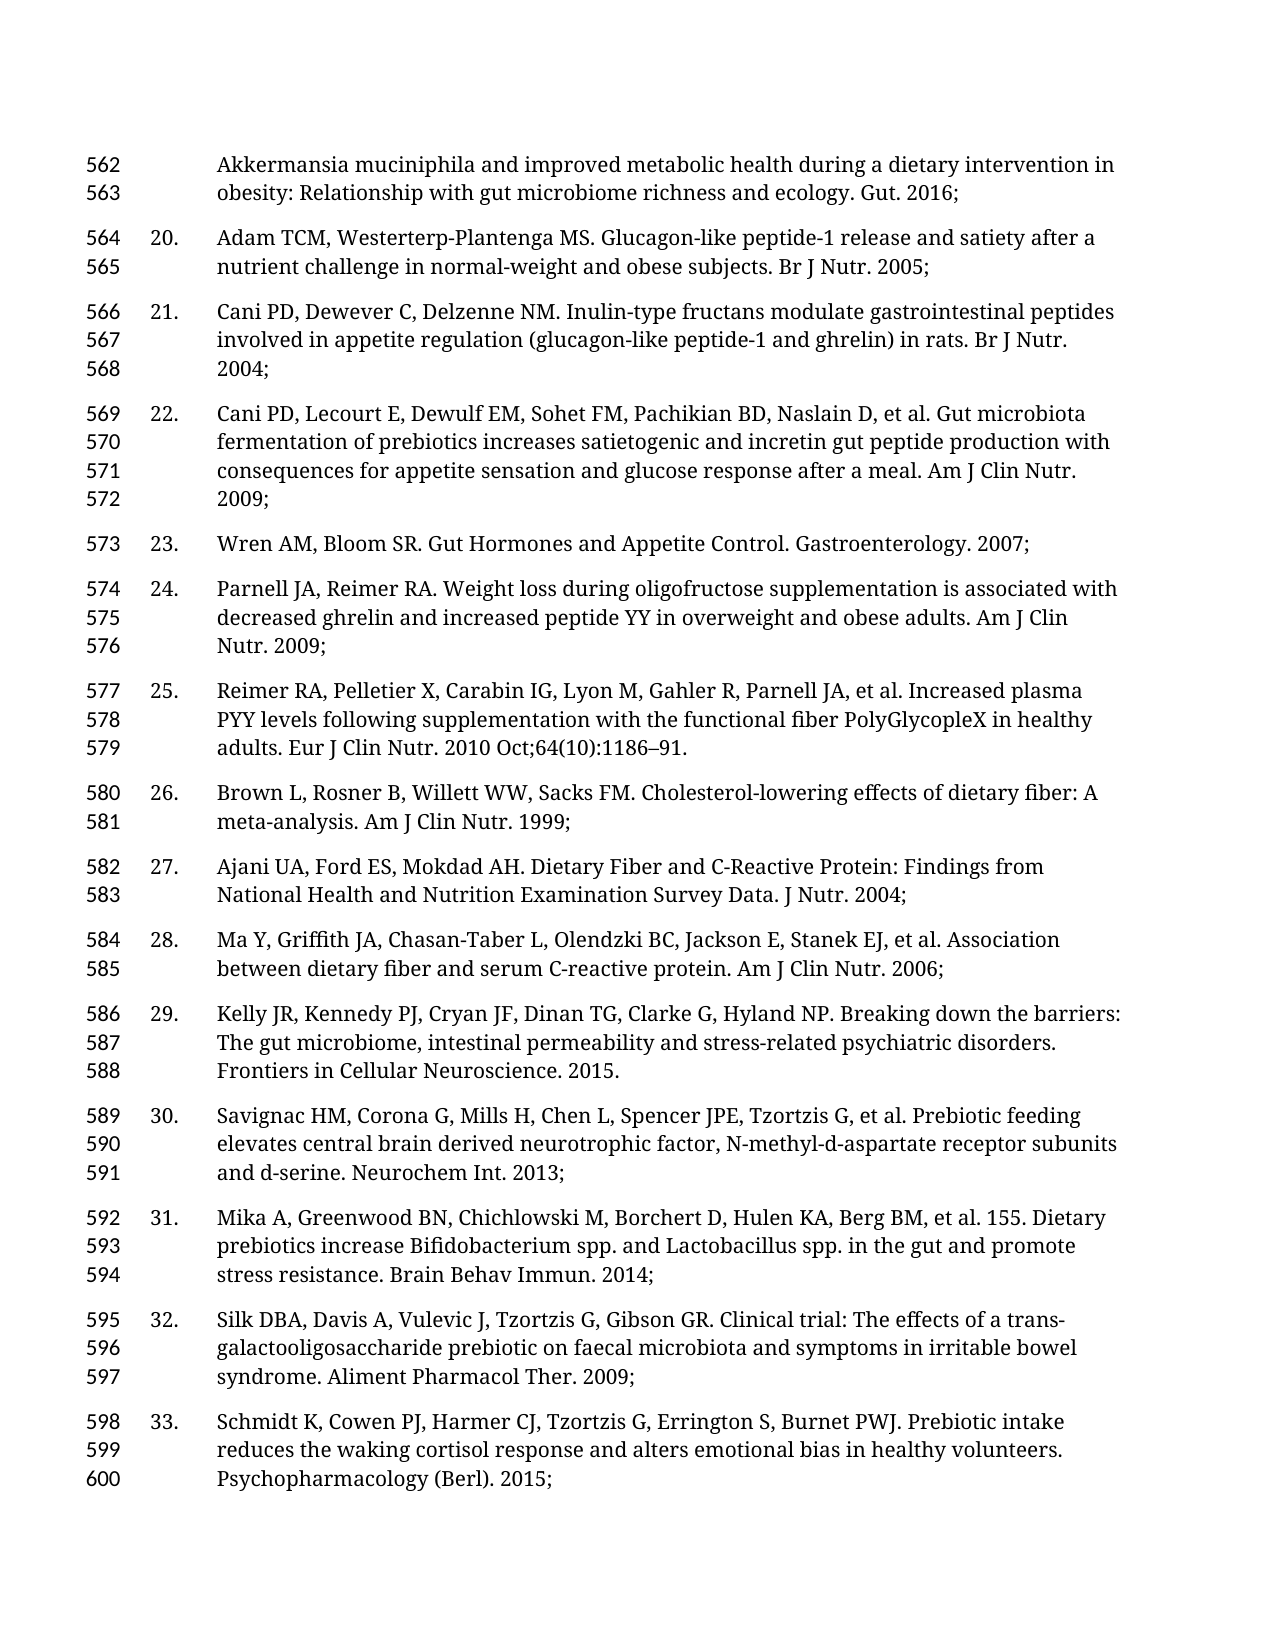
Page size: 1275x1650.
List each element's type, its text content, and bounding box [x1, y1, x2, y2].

text 33. Schmidt K, Cowen PJ, Harmer CJ, Tzortzis G, Errington S, Burnet PWJ. Prebiotic intake reduces the waking cortisol response and alters emotional bias in healthy volunteers. Psychopharmacology (Berl). 2015; [150, 1407, 1125, 1492]
text 21. Cani PD, Dewever C, Delzenne NM. Inulin-type fructans modulate gastrointestinal peptides involved in appetite regulation (glucagon-like peptide-1 and ghrelin) in rats. Br J Nutr. 2004; [150, 297, 1125, 382]
text 22. Cani PD, Lecourt E, Dewulf EM, Sohet FM, Pachikian BD, Naslain D, et al. Gut microbiota fermentation of prebiotics increases satietogenic and incretin gut peptide production with consequences for appetite sensation and glucose response after a meal. Am J Clin Nutr. 2009; [150, 399, 1125, 513]
text 28. Ma Y, Griffith JA, Chasan-Taber L, Olendzki BC, Jackson E, Stanek EJ, et al. Association between dietary fiber and serum C-reactive protein. Am J Clin Nutr. 2006; [150, 926, 1125, 982]
text 23. Wren AM, Bloom SR. Gut Hormones and Appetite Control. Gastroenterology. 2007; [150, 529, 1125, 558]
text 24. Parnell JA, Reimer RA. Weight loss during oligofructose supplementation is associated with decreased ghrelin and increased peptide YY in overweight and obese adults. Am J Clin Nutr. 2009; [150, 574, 1125, 660]
text 32. Silk DBA, Davis A, Vulevic J, Tzortzis G, Gibson GR. Clinical trial: The effects of a trans-galactooligosaccharide prebiotic on faecal microbiota and symptoms in irritable bowel syndrome. Aliment Pharmacol Ther. 2009; [150, 1305, 1125, 1390]
text 20. Adam TCM, Westerterp-Plantenga MS. Glucagon-like peptide-1 release and satiety after a nutrient challenge in normal-weight and obese subjects. Br J Nutr. 2005; [150, 223, 1125, 280]
text 30. Savignac HM, Corona G, Mills H, Chen L, Spencer JPE, Tzortzis G, et al. Prebiotic feeding elevates central brain derived neurotrophic factor, N-methyl-d-aspartate receptor subunits and d-serine. Neurochem Int. 2013; [150, 1101, 1125, 1186]
text 25. Reimer RA, Pelletier X, Carabin IG, Lyon M, Gahler R, Parnell JA, et al. Increased plasma PYY levels following supplementation with the functional fiber PolyGlycopleX in healthy adults. Eur J Clin Nutr. 2010 Oct;64(10):1186–91. [150, 677, 1125, 762]
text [150, 150, 1125, 207]
text 26. Brown L, Rosner B, Willett WW, Sacks FM. Cholesterol-lowering effects of dietary fiber: A meta-analysis. Am J Clin Nutr. 1999; [150, 778, 1125, 835]
text 31. Mika A, Greenwood BN, Chichlowski M, Borchert D, Hulen KA, Berg BM, et al. 155. Dietary prebiotics increase Bifidobacterium spp. and Lactobacillus spp. in the gut and promote stress resistance. Brain Behav Immun. 2014; [150, 1203, 1125, 1288]
text 27. Ajani UA, Ford ES, Mokdad AH. Dietary Fiber and C-Reactive Protein: Findings from National Health and Nutrition Examination Survey Data. J Nutr. 2004; [150, 852, 1125, 909]
text 29. Kelly JR, Kennedy PJ, Cryan JF, Dinan TG, Clarke G, Hyland NP. Breaking down the barriers: The gut microbiome, intestinal permeability and stress-related psychiatric disorders. Frontiers in Cellular Neuroscience. 2015. [150, 999, 1125, 1084]
